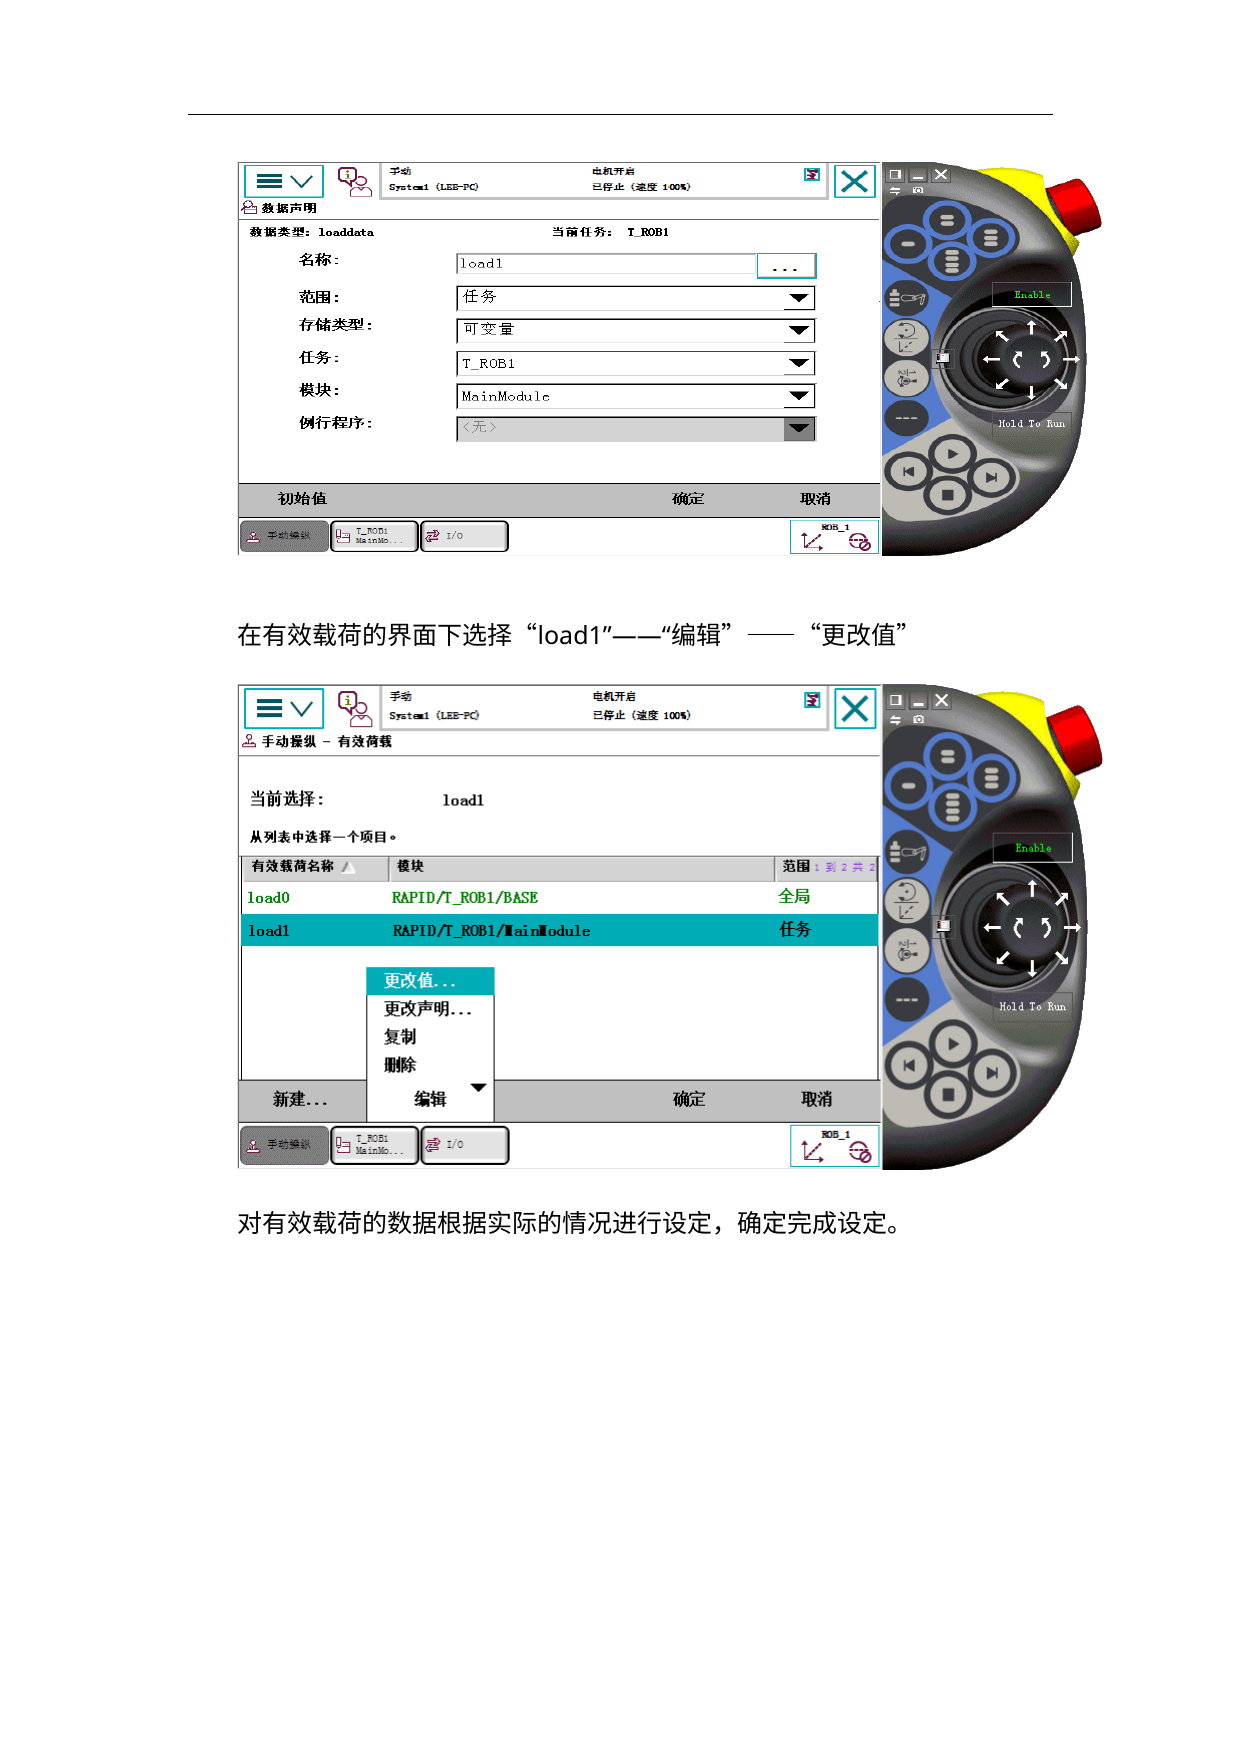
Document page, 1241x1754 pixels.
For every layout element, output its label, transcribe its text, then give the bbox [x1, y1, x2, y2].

picture [237, 162, 1103, 556]
picture [237, 684, 1103, 1170]
text 在有效载荷的界面下选择“load1”——“编辑”——“更改值” [187, 601, 1053, 666]
text 对有效载荷的数据根据实际的情况进行设定，确定完成设定。 [187, 1189, 1053, 1254]
